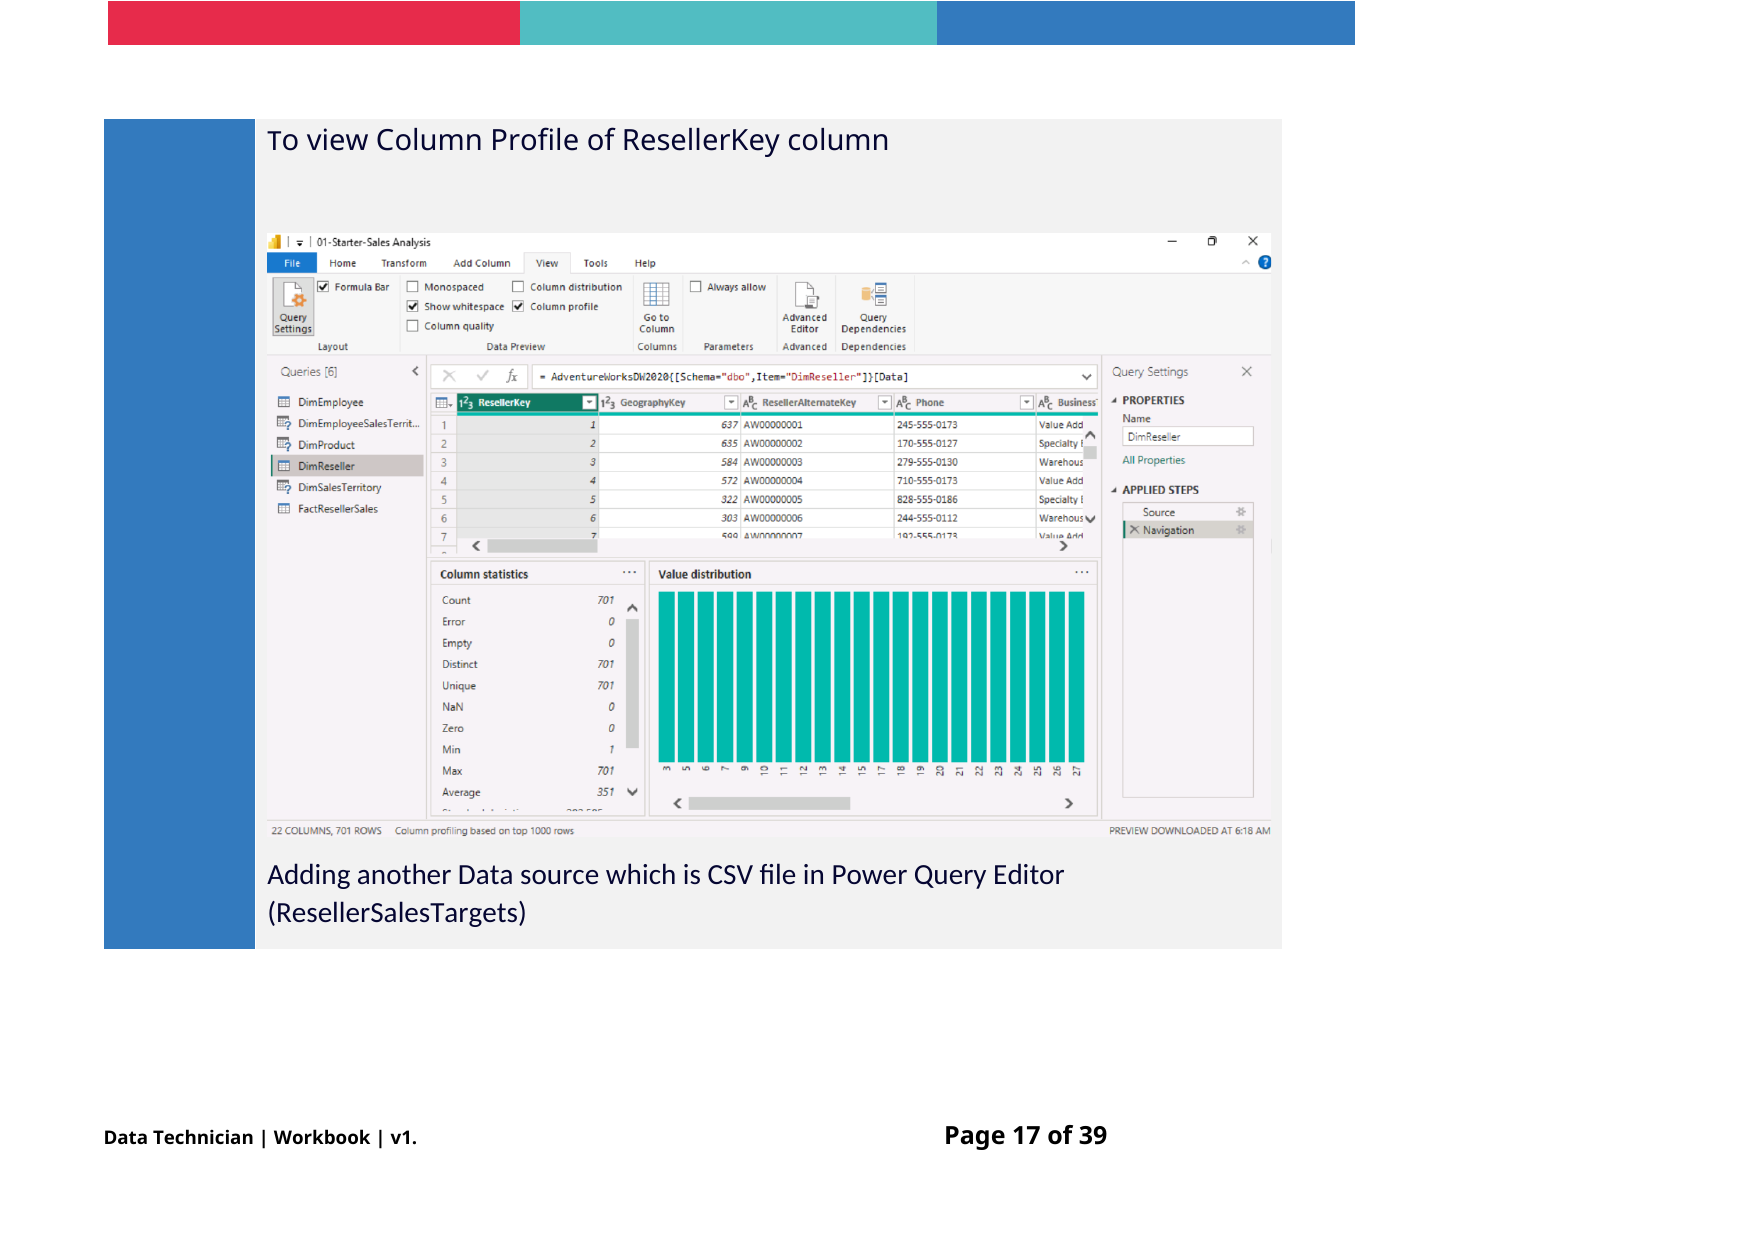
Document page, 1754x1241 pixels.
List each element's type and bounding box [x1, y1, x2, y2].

table_header [256, 119, 1282, 949]
picture [267, 233, 1272, 837]
table_header [104, 119, 255, 949]
